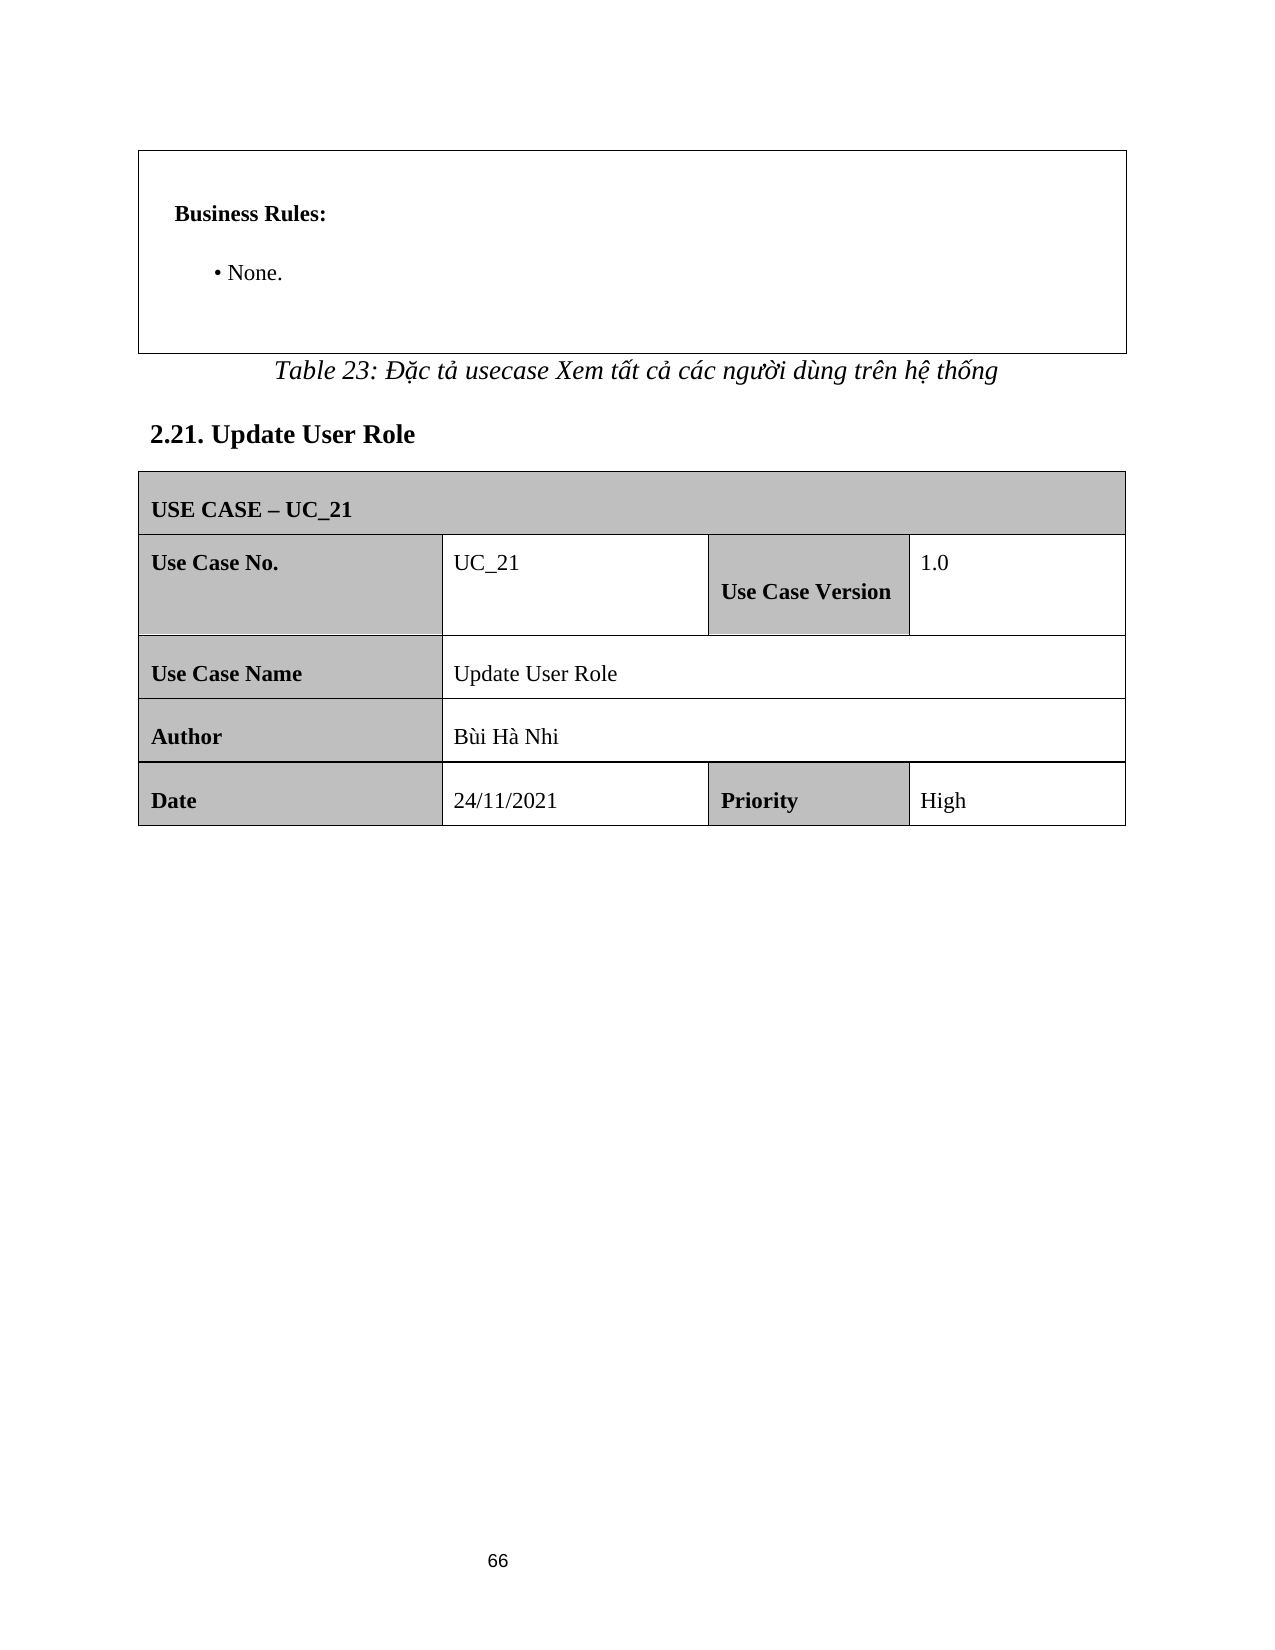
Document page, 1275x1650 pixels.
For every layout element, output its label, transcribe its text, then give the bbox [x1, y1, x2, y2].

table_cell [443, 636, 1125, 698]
subtitle 2.21. Update User Role [150, 419, 1125, 450]
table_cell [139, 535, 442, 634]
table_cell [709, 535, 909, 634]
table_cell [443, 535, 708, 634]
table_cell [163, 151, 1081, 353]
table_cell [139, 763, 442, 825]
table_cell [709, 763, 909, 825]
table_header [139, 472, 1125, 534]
text Table 23: Đặc tả usecase Xem tất cả các người dùng trên hệ thống [150, 354, 1125, 385]
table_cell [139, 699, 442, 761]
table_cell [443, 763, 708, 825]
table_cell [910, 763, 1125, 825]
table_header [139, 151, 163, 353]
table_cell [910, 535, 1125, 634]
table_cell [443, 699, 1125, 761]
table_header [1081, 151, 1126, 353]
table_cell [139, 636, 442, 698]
